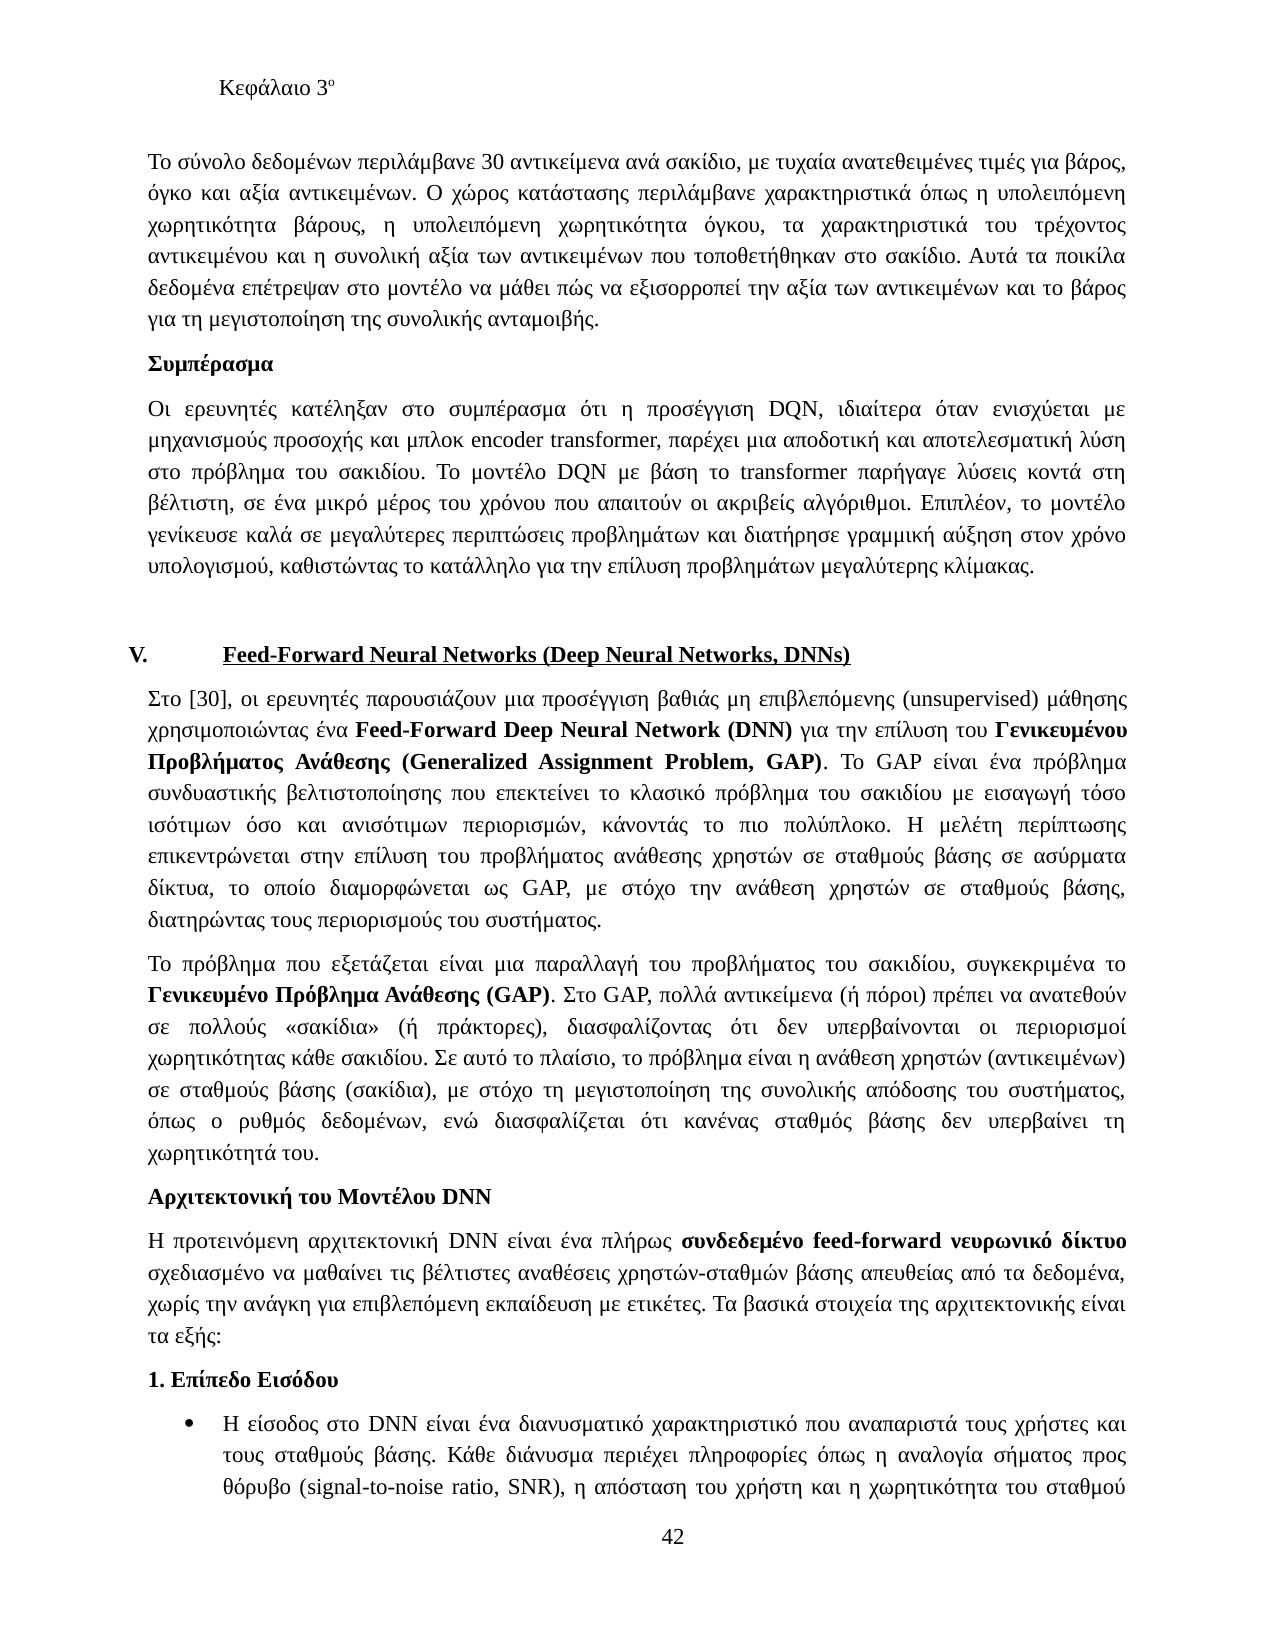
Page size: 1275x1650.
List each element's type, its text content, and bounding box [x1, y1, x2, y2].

text Η προτεινόμενη αρχιτεκτονική DNN είναι ένα πλήρως συνδεδεμένο feed-forward νευρωνικό δίκτυο σχεδιασμένο να μαθαίνει τις βέλτιστες αναθέσεις χρηστών-σταθμών βάσης απευθείας από τα δεδομένα, χωρίς την ανάγκη για επιβλεπόμενη εκπαίδευση με ετικέτες. Τα βασικά στοιχεία της αρχιτεκτονικής είναι τα εξής: [148, 1227, 1127, 1348]
text Το σύνολο δεδομένων περιλάμβανε 30 αντικείμενα ανά σακίδιο, με τυχαία ανατεθειμένες τιμές για βάρος, όγκο και αξία αντικειμένων. Ο χώρος κατάστασης περιλάμβανε χαρακτηριστικά όπως η υπολειπόμενη χωρητικότητα βάρους, η υπολειπόμενη χωρητικότητα όγκου, τα χαρακτηριστικά του τρέχοντος αντικειμένου και η συνολική αξία των αντικειμένων που τοποθετήθηκαν στο σακίδιο. Αυτά τα ποικίλα δεδομένα επέτρεψαν στο μοντέλο να μάθει πώς να εξισορροπεί την αξία των αντικειμένων και το βάρος για τη μεγιστοποίηση της συνολικής ανταμοιβής. [148, 148, 1127, 332]
list Το πρόβλημα που εξετάζεται είναι μια παραλλαγή του προβλήματος του σακιδίου, συγκεκριμένα το Γενικευμένο Πρόβλημα Ανάθεσης (GAP). Στο GAP, πολλά αντικείμενα (ή πόροι) πρέπει να ανατεθούν σε πολλούς «σακίδια» (ή πράκτορες), διασφαλίζοντας ότι δεν υπερβαίνονται οι περιορισμοί χωρητικότητας κάθε σακιδίου. Σε αυτό το πλαίσιο, το πρόβλημα είναι η ανάθεση χρηστών (αντικειμένων) σε σταθμούς βάσης (σακίδια), με στόχο τη μεγιστοποίηση της συνολικής απόδοσης του συστήματος, όπως ο ρυθμός δεδομένων, ενώ διασφαλίζεται ότι κανένας σταθμός βάσης δεν υπερβαίνει τη χωρητικότητά του. [148, 950, 1127, 1165]
text 1. Επίπεδο Εισόδου [148, 1366, 1127, 1392]
text Συμπέρασμα [148, 349, 1127, 376]
text Οι ερευνητές κατέληξαν στο συμπέρασμα ότι η προσέγγιση DQN, ιδιαίτερα όταν ενισχύεται με μηχανισμούς προσοχής και μπλοκ encoder transformer, παρέχει μια αποδοτική και αποτελεσματική λύση στο πρόβλημα του σακιδίου. Το μοντέλο DQN με βάση το transformer παρήγαγε λύσεις κοντά στη βέλτιστη, σε ένα μικρό μέρος του χρόνου που απαιτούν οι ακριβείς αλγόριθμοι. Επιπλέον, το μοντέλο γενίκευσε καλά σε μεγαλύτερες περιπτώσεις προβλημάτων και διατήρησε γραμμική αύξηση στον χρόνο υπολογισμού, καθιστώντας το κατάλληλο για την επίλυση προβλημάτων μεγαλύτερης κλίμακας. [148, 395, 1127, 579]
list Στο [30], οι ερευνητές παρουσιάζουν μια προσέγγιση βαθιάς μη επιβλεπόμενης (unsupervised) μάθησης χρησιμοποιώντας ένα Feed-Forward Deep Neural Network (DNN) για την επίλυση του Γενικευμένου Προβλήματος Ανάθεσης (Generalized Assignment Problem, GAP). Το GAP είναι ένα πρόβλημα συνδυαστικής βελτιστοποίησης που επεκτείνει το κλασικό πρόβλημα του σακιδίου με εισαγωγή τόσο ισότιμων όσο και ανισότιμων περιορισμών, κάνοντάς το πιο πολύπλοκο. Η μελέτη περίπτωσης επικεντρώνεται στην επίλυση του προβλήματος ανάθεσης χρηστών σε σταθμούς βάσης σε ασύρματα δίκτυα, το οποίο διαμορφώνεται ως GAP, με στόχο την ανάθεση χρηστών σε σταθμούς βάσης, διατηρώντας τους περιορισμούς του συστήματος. [148, 685, 1127, 932]
text Αρχιτεκτονική του Μοντέλου DNN [148, 1183, 1127, 1209]
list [185, 1410, 1127, 1499]
list Feed-Forward Neural Networks (Deep Neural Networks, DNNs) [148, 641, 1127, 667]
